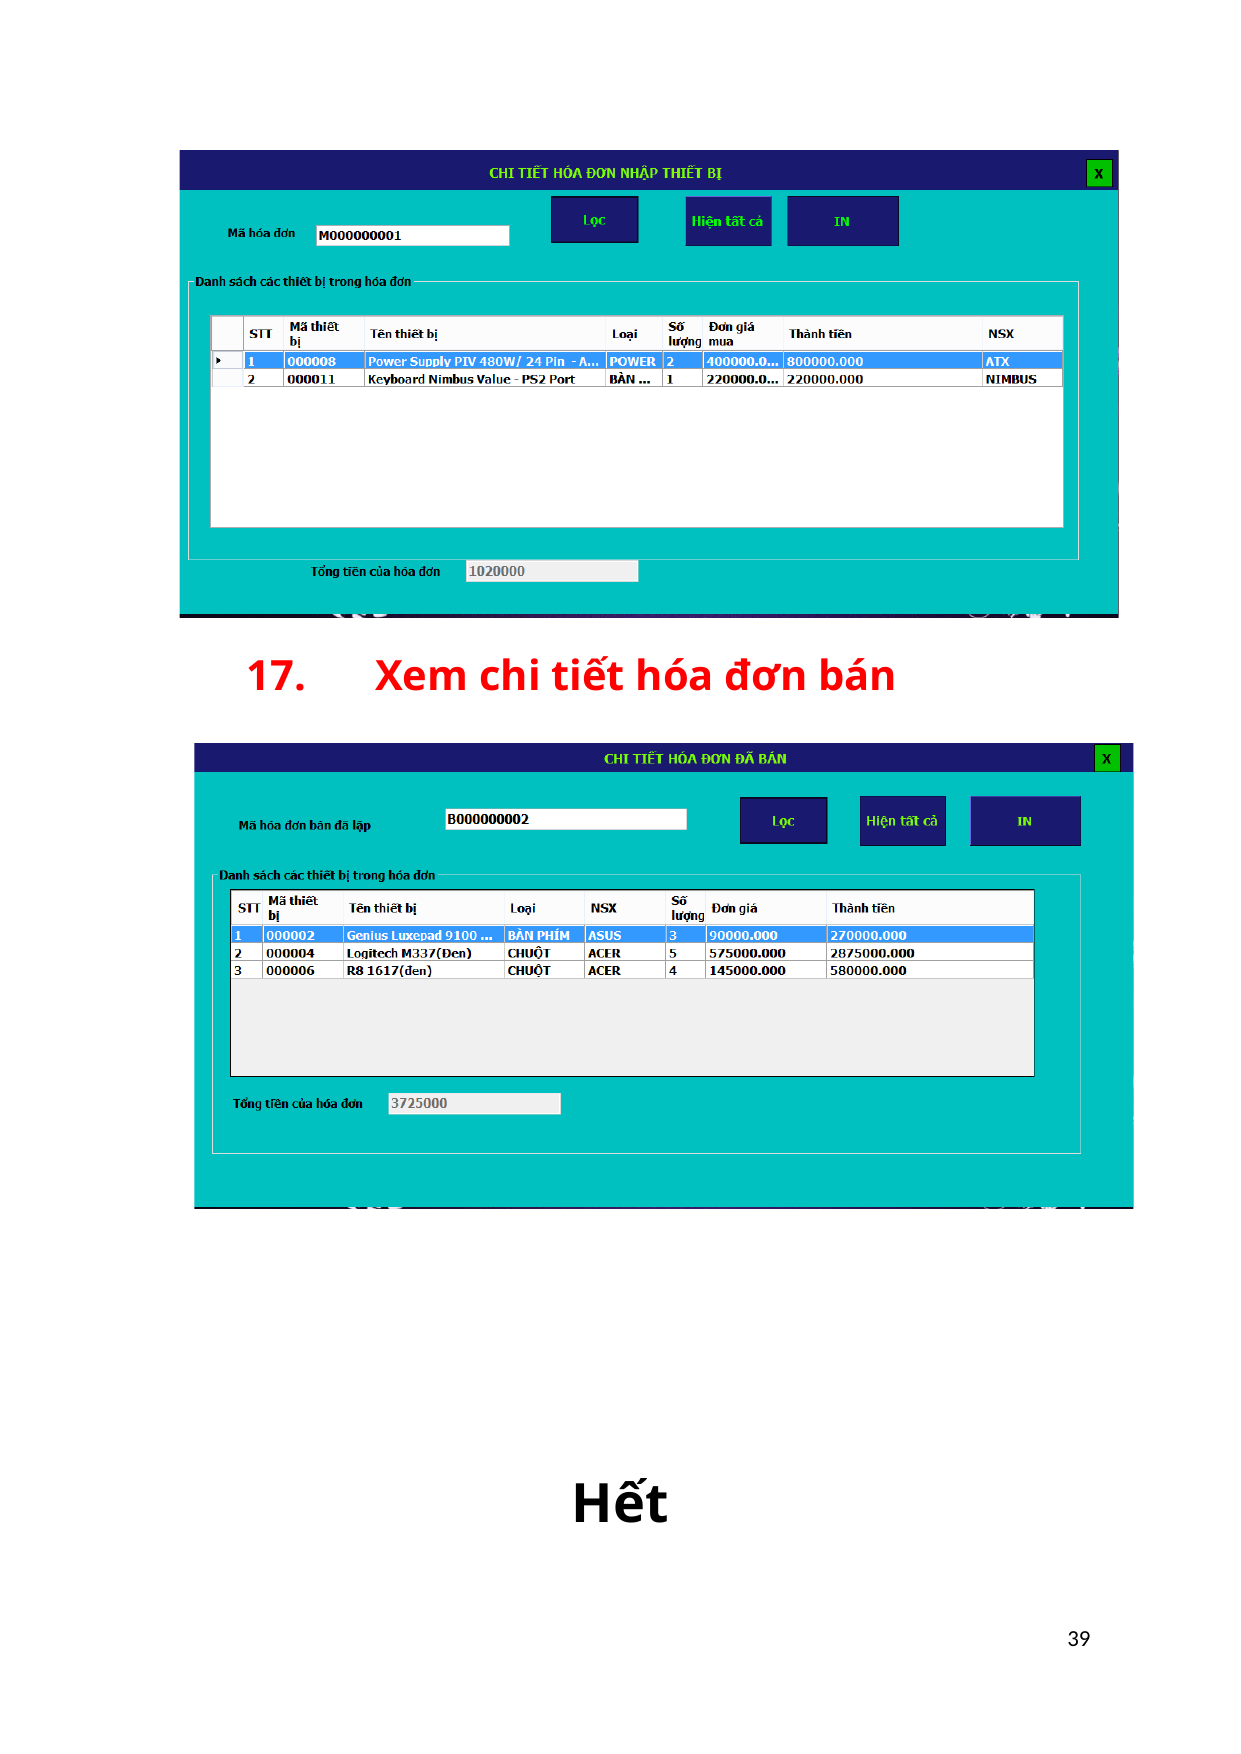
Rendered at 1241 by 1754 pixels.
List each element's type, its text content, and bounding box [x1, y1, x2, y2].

list Xem chi tiết hóa đơn bán [247, 646, 1090, 702]
picture [194, 743, 1134, 1209]
picture [179, 150, 1119, 618]
text Hết [150, 1465, 1090, 1539]
